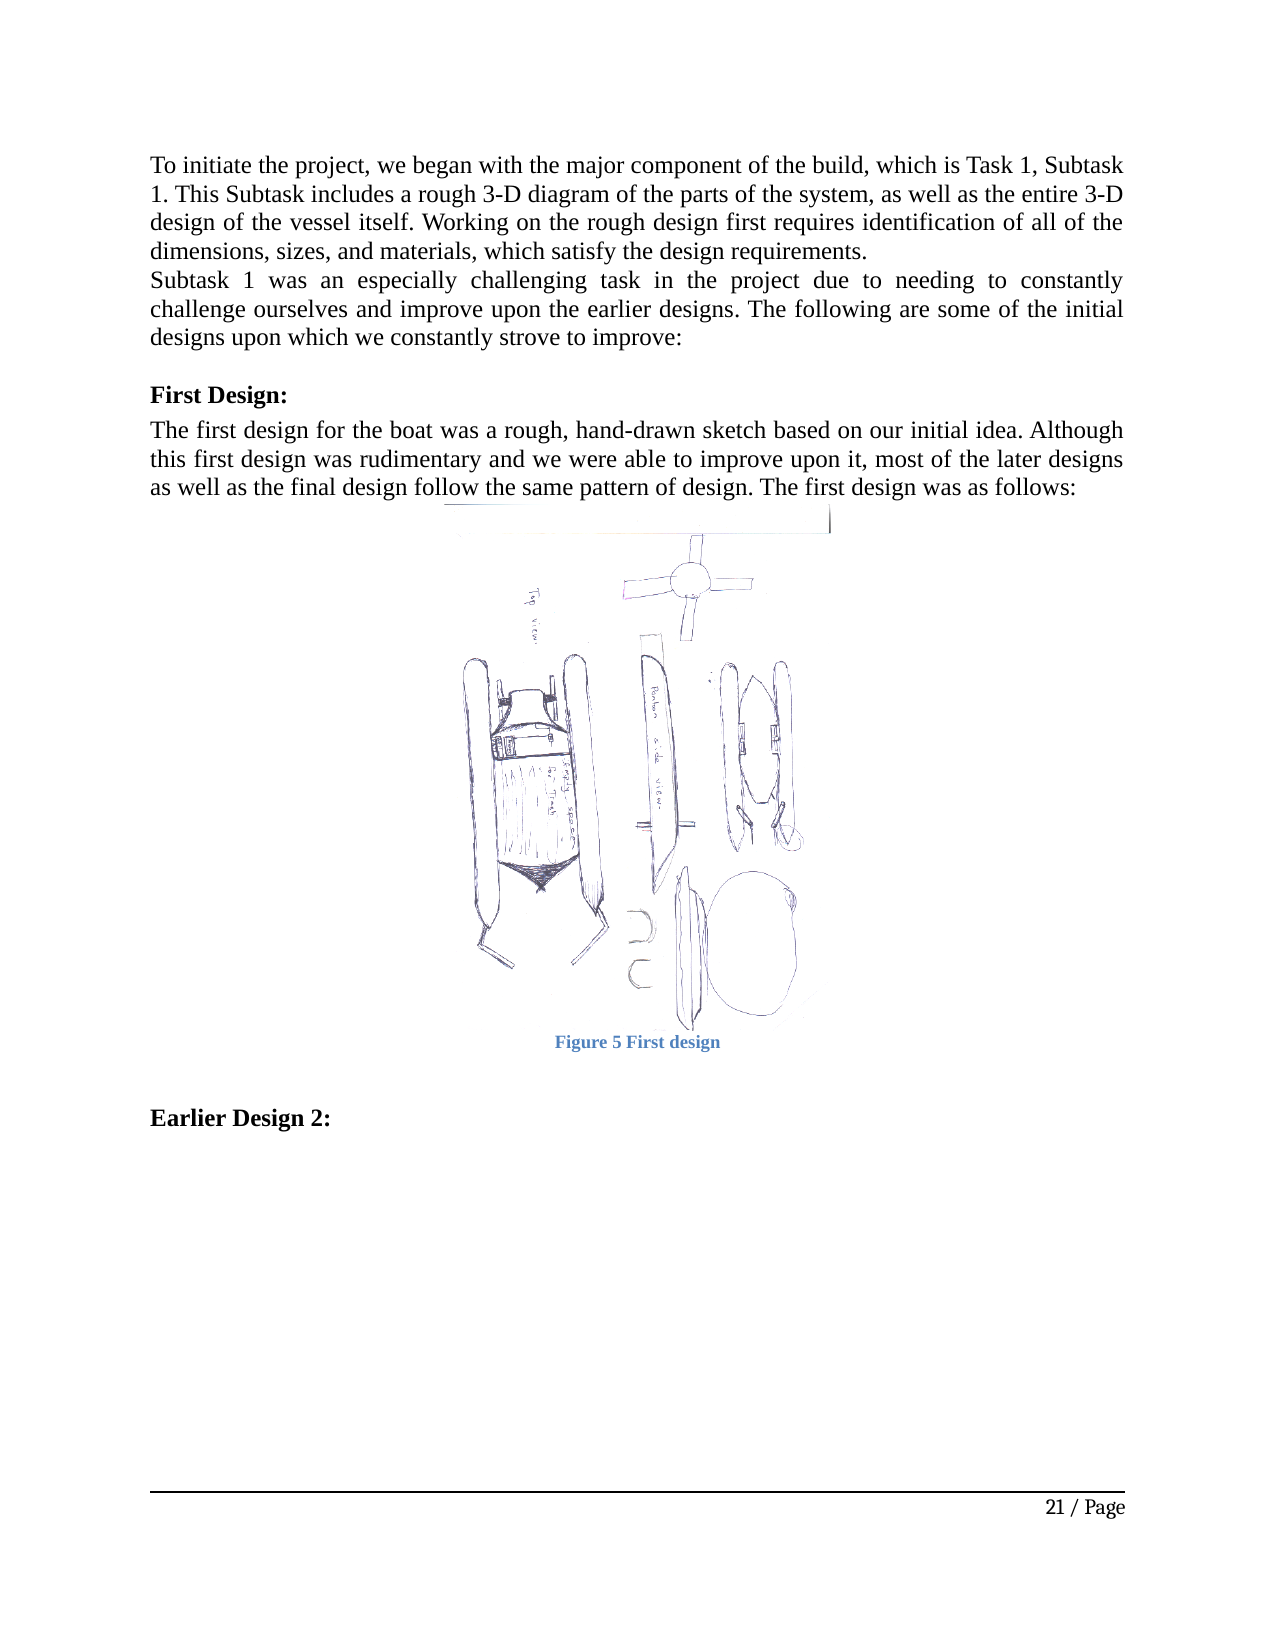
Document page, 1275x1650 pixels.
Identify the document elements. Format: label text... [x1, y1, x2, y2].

text First Design: [150, 380, 1125, 409]
picture [444, 501, 831, 1032]
text Earlier Design 2: [150, 1103, 1125, 1131]
text To initiate the project, we began with the major component of the build, which is Task 1, Subtask 1. This Subtask includes a rough 3-D diagram of the parts of the system, as well as the entire 3-D design of the vessel itself. Working on the rough design first requires identification of all of the dimensions, sizes, and materials, which satisfy the design requirements. [150, 150, 1125, 265]
text Subtask 1 was an especially challenging task in the project due to needing to constantly challenge ourselves and improve upon the earlier designs. The following are some of the initial designs upon which we constantly strove to improve: [150, 265, 1125, 351]
text The first design for the boat was a rough, hand-drawn sketch based on our initial idea. Although this first design was rudimentary and we were able to improve upon it, most of the later designs as well as the final design follow the same pattern of design. The first design was as follows: [150, 415, 1125, 501]
